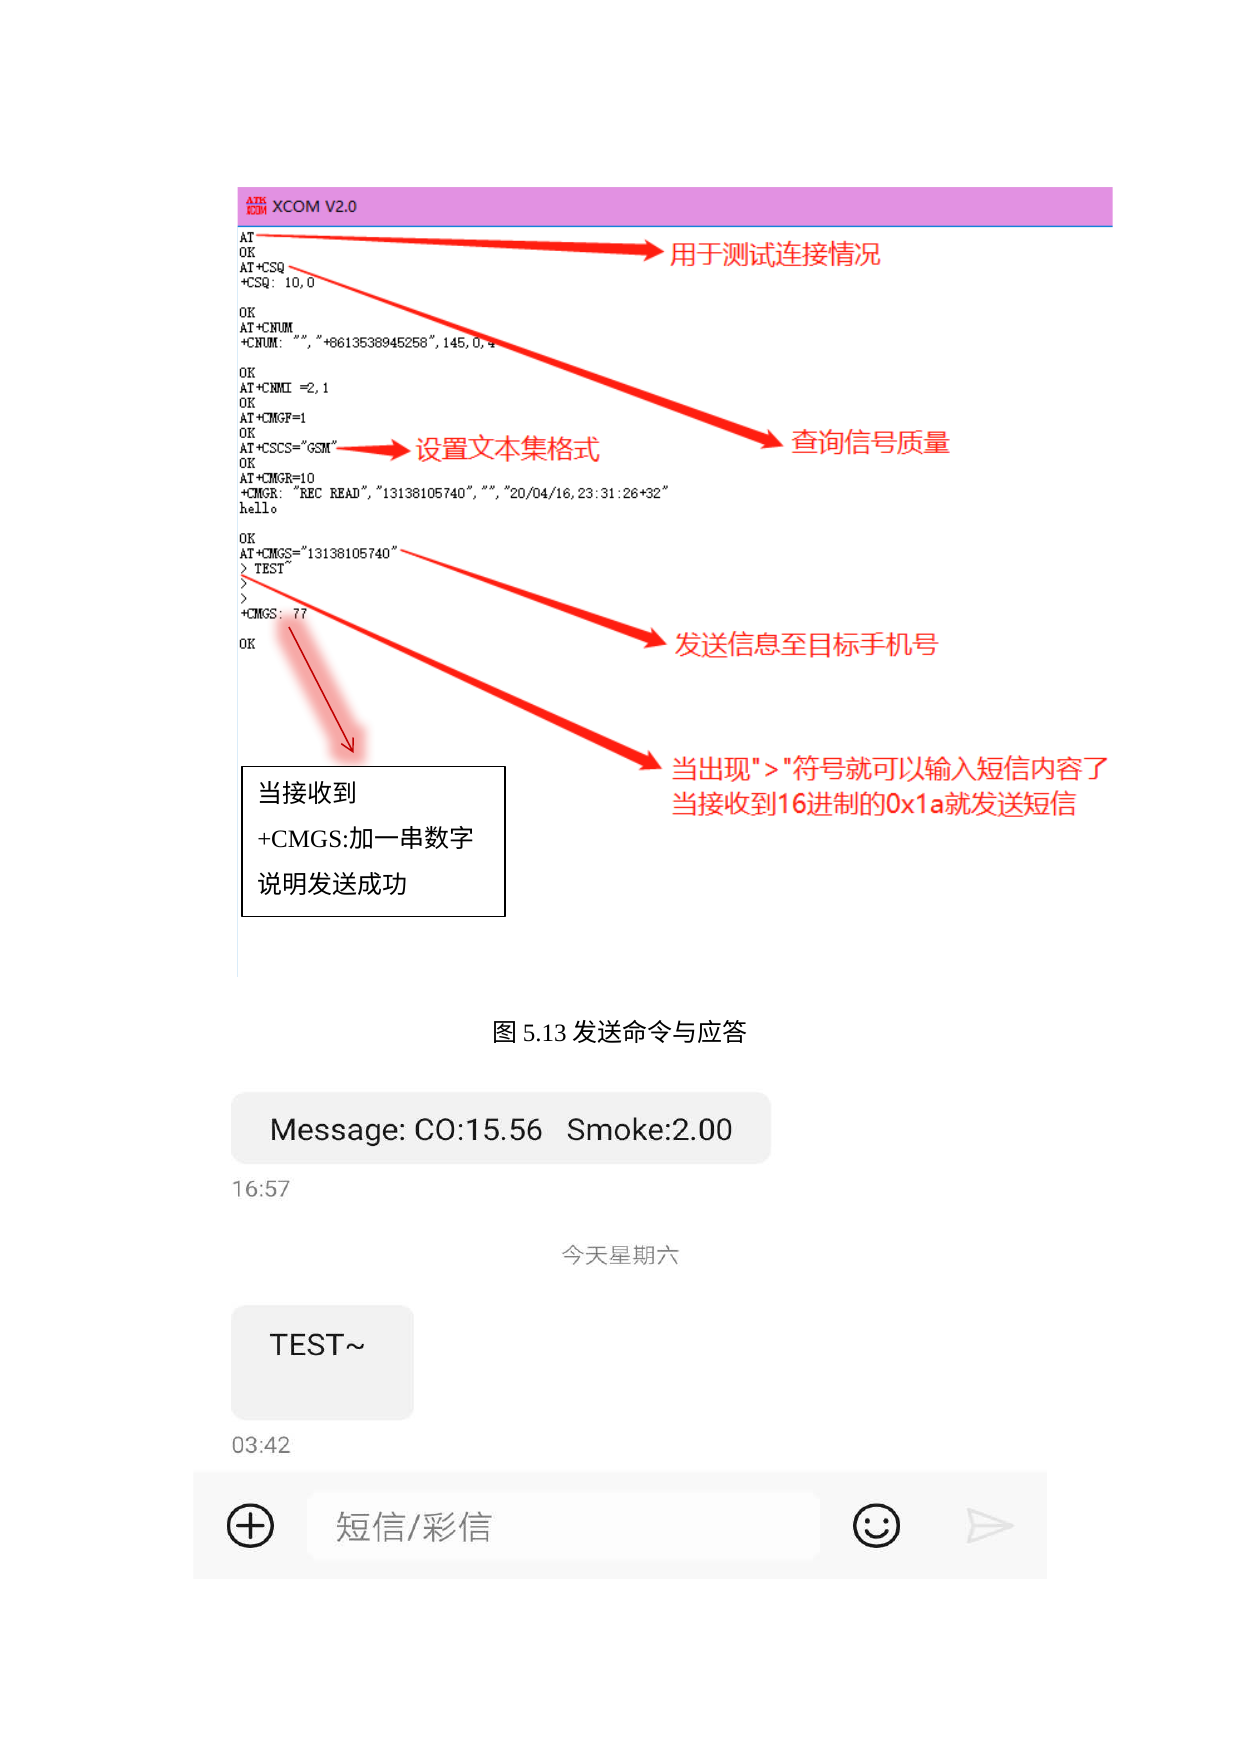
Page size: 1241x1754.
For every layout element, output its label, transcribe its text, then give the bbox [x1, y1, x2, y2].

picture [237, 187, 1113, 977]
picture [193, 1073, 1047, 1579]
text 图5.13 发送命令与应答 [187, 997, 1053, 1064]
